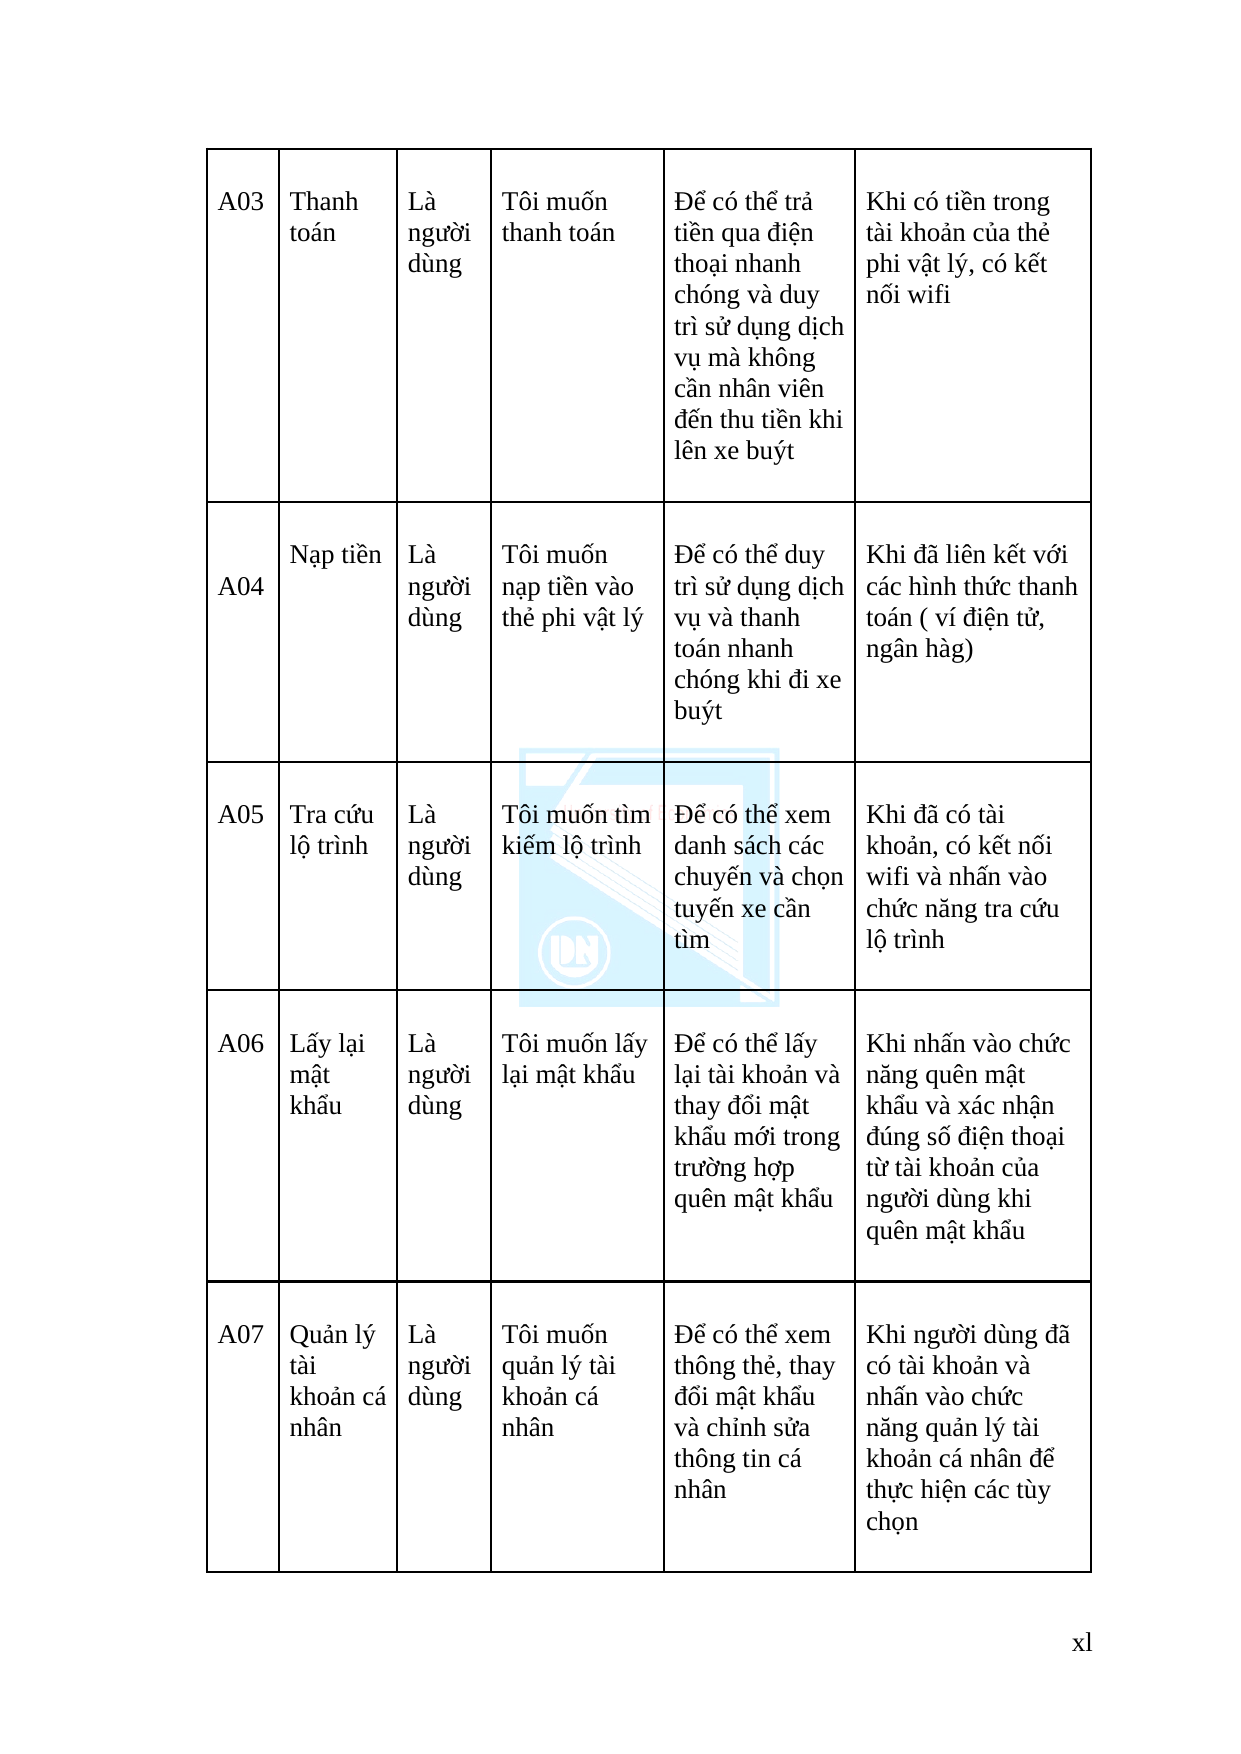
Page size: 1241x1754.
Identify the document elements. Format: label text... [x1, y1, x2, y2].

table_cell Là người dùng [398, 503, 490, 761]
table_cell Tôi muốn tìm kiếm lộ trình [492, 763, 663, 989]
table_cell Tra cứu lộ trình [280, 763, 396, 989]
table_cell Khi có tiền trong tài khoản của thẻ phi vật lý, có kết nối wifi [856, 150, 1090, 501]
table_cell Khi nhấn vào chức năng quên mật khẩu và xác nhận đúng số điện thoại từ tài khoản của người dùng khi quên mật khẩu [856, 991, 1090, 1280]
table_cell A06 [208, 991, 278, 1280]
table_cell Khi đã có tài khoản, có kết nối wifi và nhấn vào chức năng tra cứu lộ trình [856, 763, 1090, 989]
table_cell Là người dùng [398, 150, 490, 501]
table_cell Để có thể duy trì sử dụng dịch vụ và thanh toán nhanh chóng khi đi xe buýt [665, 503, 854, 761]
table_cell Tôi muốn thanh toán [492, 150, 663, 501]
table_cell Tôi muốn nạp tiền vào thẻ phi vật lý [492, 503, 663, 761]
table_cell Lấy lại mật khẩu [280, 991, 396, 1280]
table_cell A04 [208, 503, 278, 761]
table_cell Khi người dùng đã có tài khoản và nhấn vào chức năng quản lý tài khoản cá nhân để thực hiện các tùy chọn [856, 1283, 1090, 1571]
table_cell A05 [208, 763, 278, 989]
table_cell Khi đã liên kết với các hình thức thanh toán ( ví điện tử, ngân hàg) [856, 503, 1090, 761]
table_cell Để có thể xem danh sách các chuyến và chọn tuyến xe cần tìm [665, 763, 854, 989]
table_cell Quản lý tài khoản cá nhân [280, 1283, 396, 1571]
table_cell Là người dùng [398, 763, 490, 989]
table_cell Để có thể trả tiền qua điện thoại nhanh chóng và duy trì sử dụng dịch vụ mà không cần nhân viên đến thu tiền khi lên xe buýt [665, 150, 854, 501]
table_cell A03 [208, 150, 278, 501]
table_cell Là người dùng [398, 1283, 490, 1571]
table_cell A07 [208, 1283, 278, 1571]
table_cell Thanh toán [280, 150, 396, 501]
table_cell Là người dùng [398, 991, 490, 1280]
table_cell Tôi muốn quản lý tài khoản cá nhân [492, 1283, 663, 1571]
table_cell Để có thể lấy lại tài khoản và thay đổi mật khẩu mới trong trường hợp quên mật khẩu [665, 991, 854, 1280]
table_cell Nạp tiền [280, 503, 396, 761]
table_cell Tôi muốn lấy lại mật khẩu [492, 991, 663, 1280]
table_cell Để có thể xem thông thẻ, thay đổi mật khẩu và chỉnh sửa thông tin cá nhân [665, 1283, 854, 1571]
